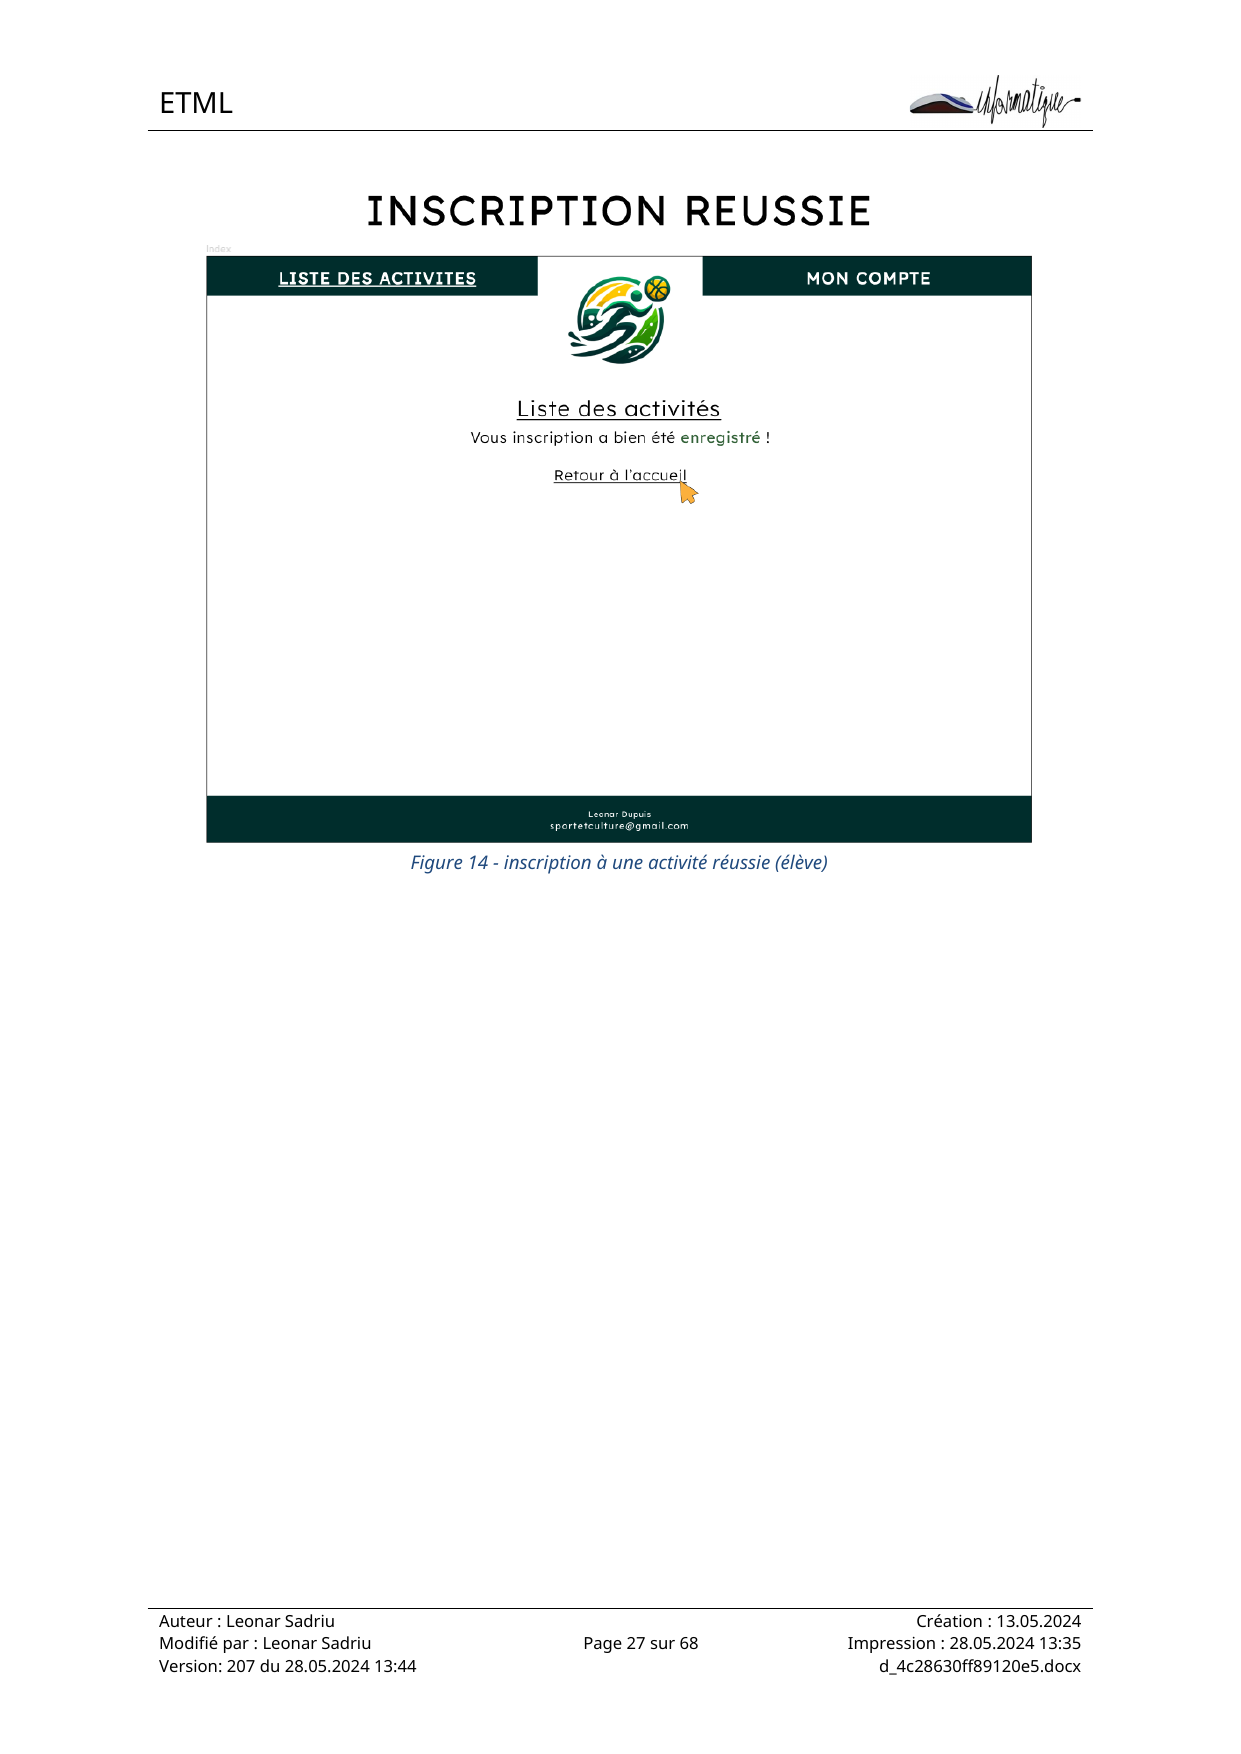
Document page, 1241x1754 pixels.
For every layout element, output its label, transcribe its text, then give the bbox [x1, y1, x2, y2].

picture [203, 187, 1037, 850]
picture [909, 75, 1082, 128]
